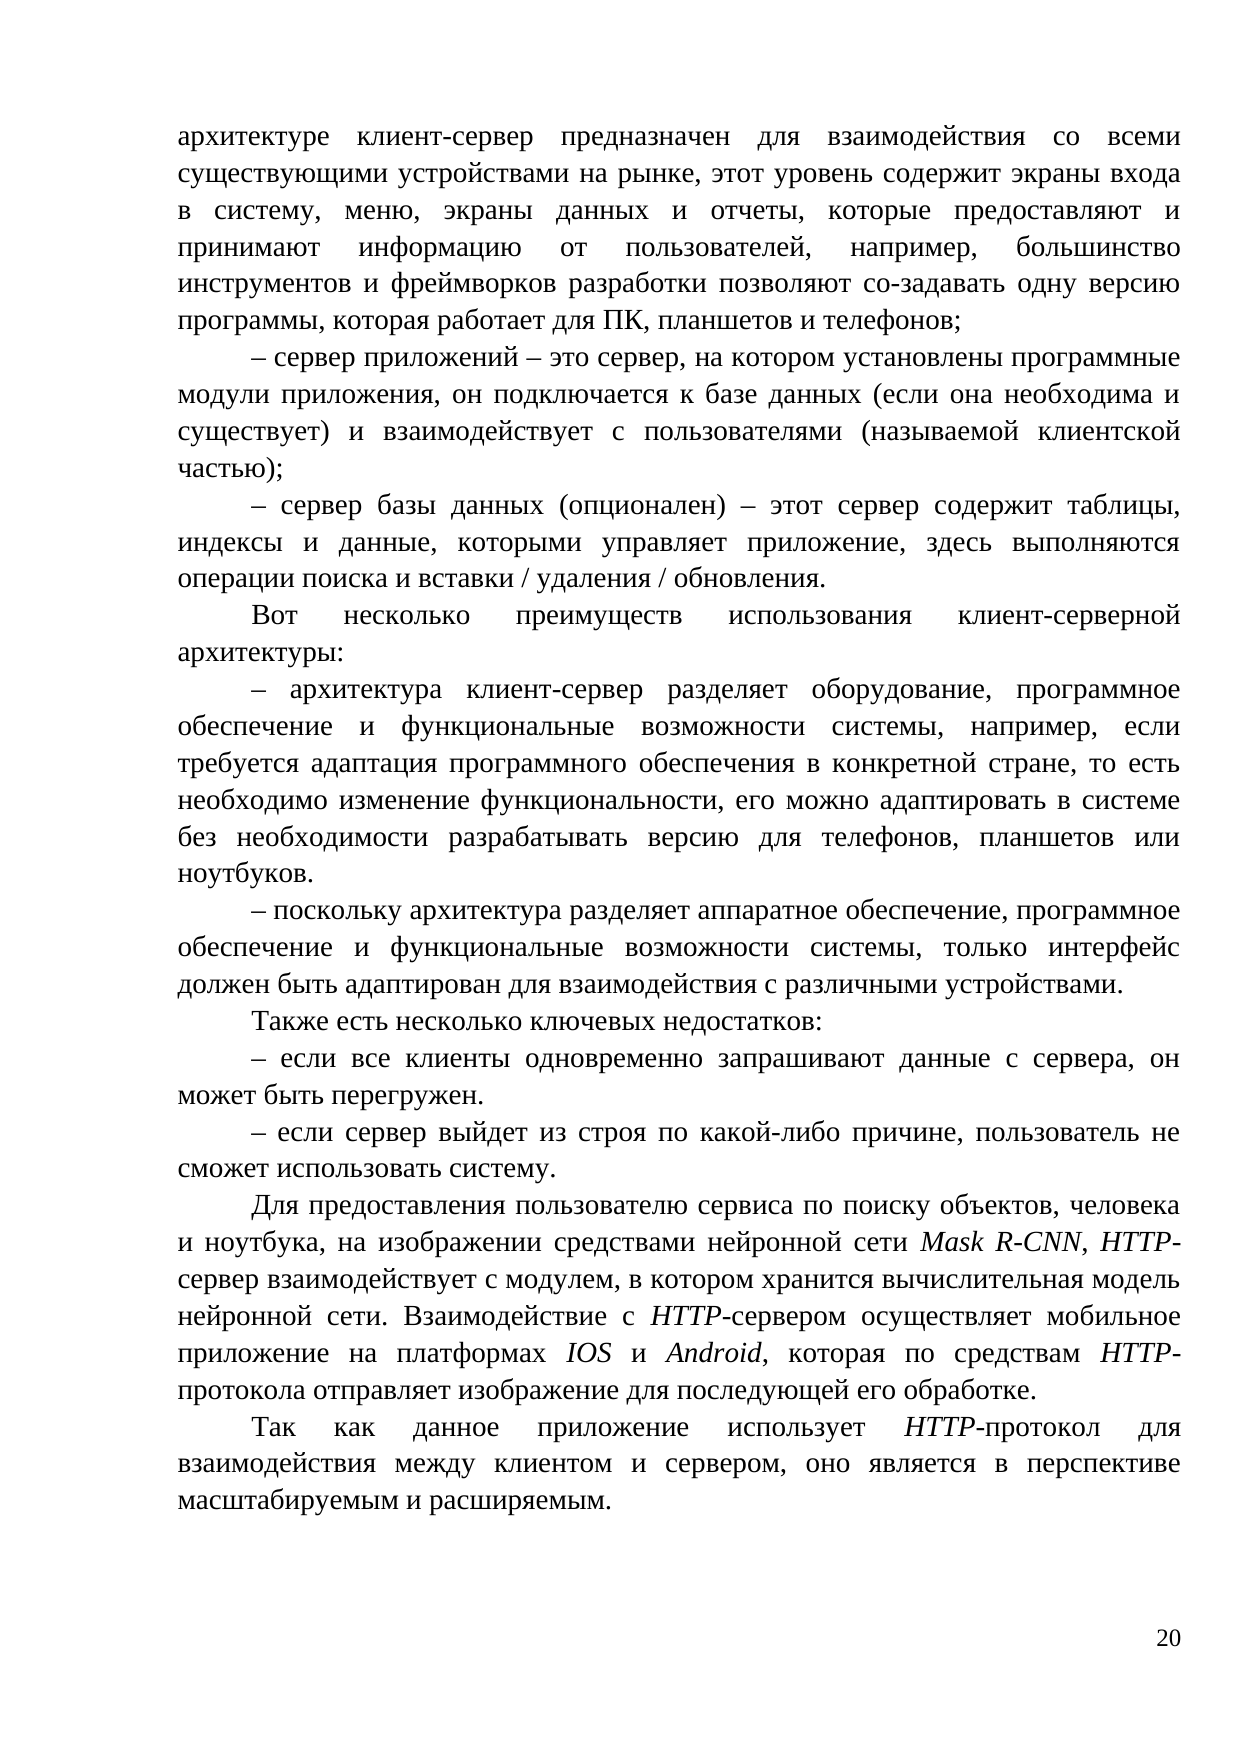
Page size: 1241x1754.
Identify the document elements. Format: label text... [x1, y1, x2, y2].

text – сервер приложений – это сервер, на котором установлены программные модули приложения, он подключается к базе данных (если она необходима и существует) и взаимодействует с пользователями (называемой клиентской частью); [177, 339, 1181, 483]
text – поскольку архитектура разделяет аппаратное обеспечение, программное обеспечение и функциональные возможности системы, только интерфейс должен быть адаптирован для взаимодействия с различными устройствами. [177, 892, 1181, 1000]
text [177, 118, 1181, 336]
text – сервер базы данных (опционален) – этот сервер содержит таблицы, индексы и данные, которыми управляет приложение, здесь выполняются операции поиска и вставки / удаления / обновления. [177, 487, 1181, 594]
text – архитектура клиент-сервер разделяет оборудование, программное обеспечение и функциональные возможности системы, например, если требуется адаптация программного обеспечения в конкретной стране, то есть необходимо изменение функциональности, его можно адаптировать в системе без необходимости разрабатывать версию для телефонов, планшетов или ноутбуков. [177, 671, 1181, 889]
text Также есть несколько ключевых недостатков: [177, 1003, 1181, 1037]
text Вот несколько преимуществ использования клиент-серверной архитектуры: [177, 597, 1181, 668]
text Так как данное приложение использует HTTP-протокол для взаимодействия между клиентом и сервером, оно является в перспективе масштабируемым и расширяемым. [177, 1409, 1181, 1516]
text Для предоставления пользователю сервиса по поиску объектов, человека и ноутбука, на изображении средствами нейронной сети Mask R-CNN, HTTP-сервер взаимодействует с модулем, в котором хранится вычислительная модель нейронной сети. Взаимодействие с HTTP-сервером осуществляет мобильное приложение на платформах IOS и Android, которая по средствам HTTP-протокола отправляет изображение для последующей его обработке. [177, 1187, 1181, 1405]
text – если сервер выйдет из строя по какой-либо причине, пользователь не сможет использовать систему. [177, 1114, 1181, 1184]
text – если все клиенты одновременно запрашивают данные с сервера, он может быть перегружен. [177, 1040, 1181, 1110]
